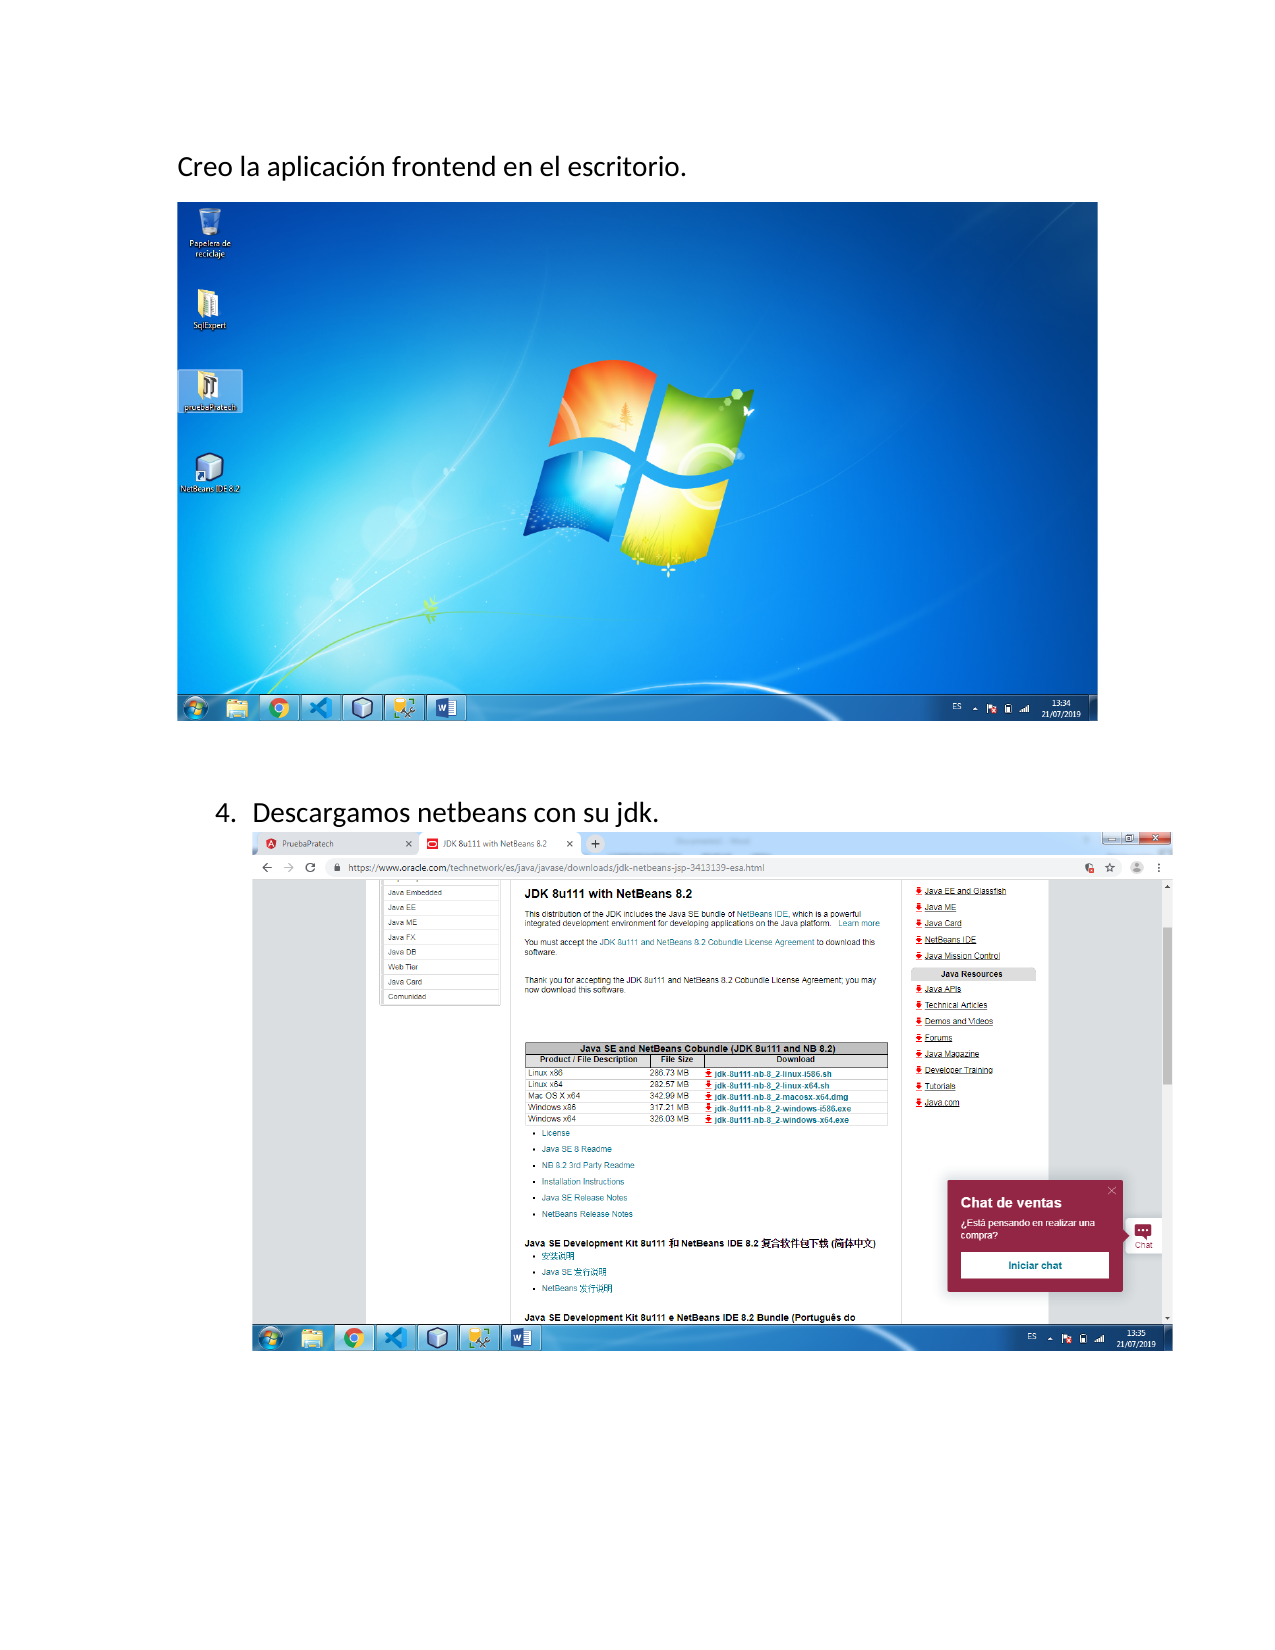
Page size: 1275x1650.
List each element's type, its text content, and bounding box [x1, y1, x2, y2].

text Creo la aplicación frontend en el escritorio. [177, 148, 1098, 183]
picture [177, 202, 1098, 721]
picture [252, 832, 1173, 1351]
list Descargamos netbeans con su jdk. [215, 794, 1098, 830]
